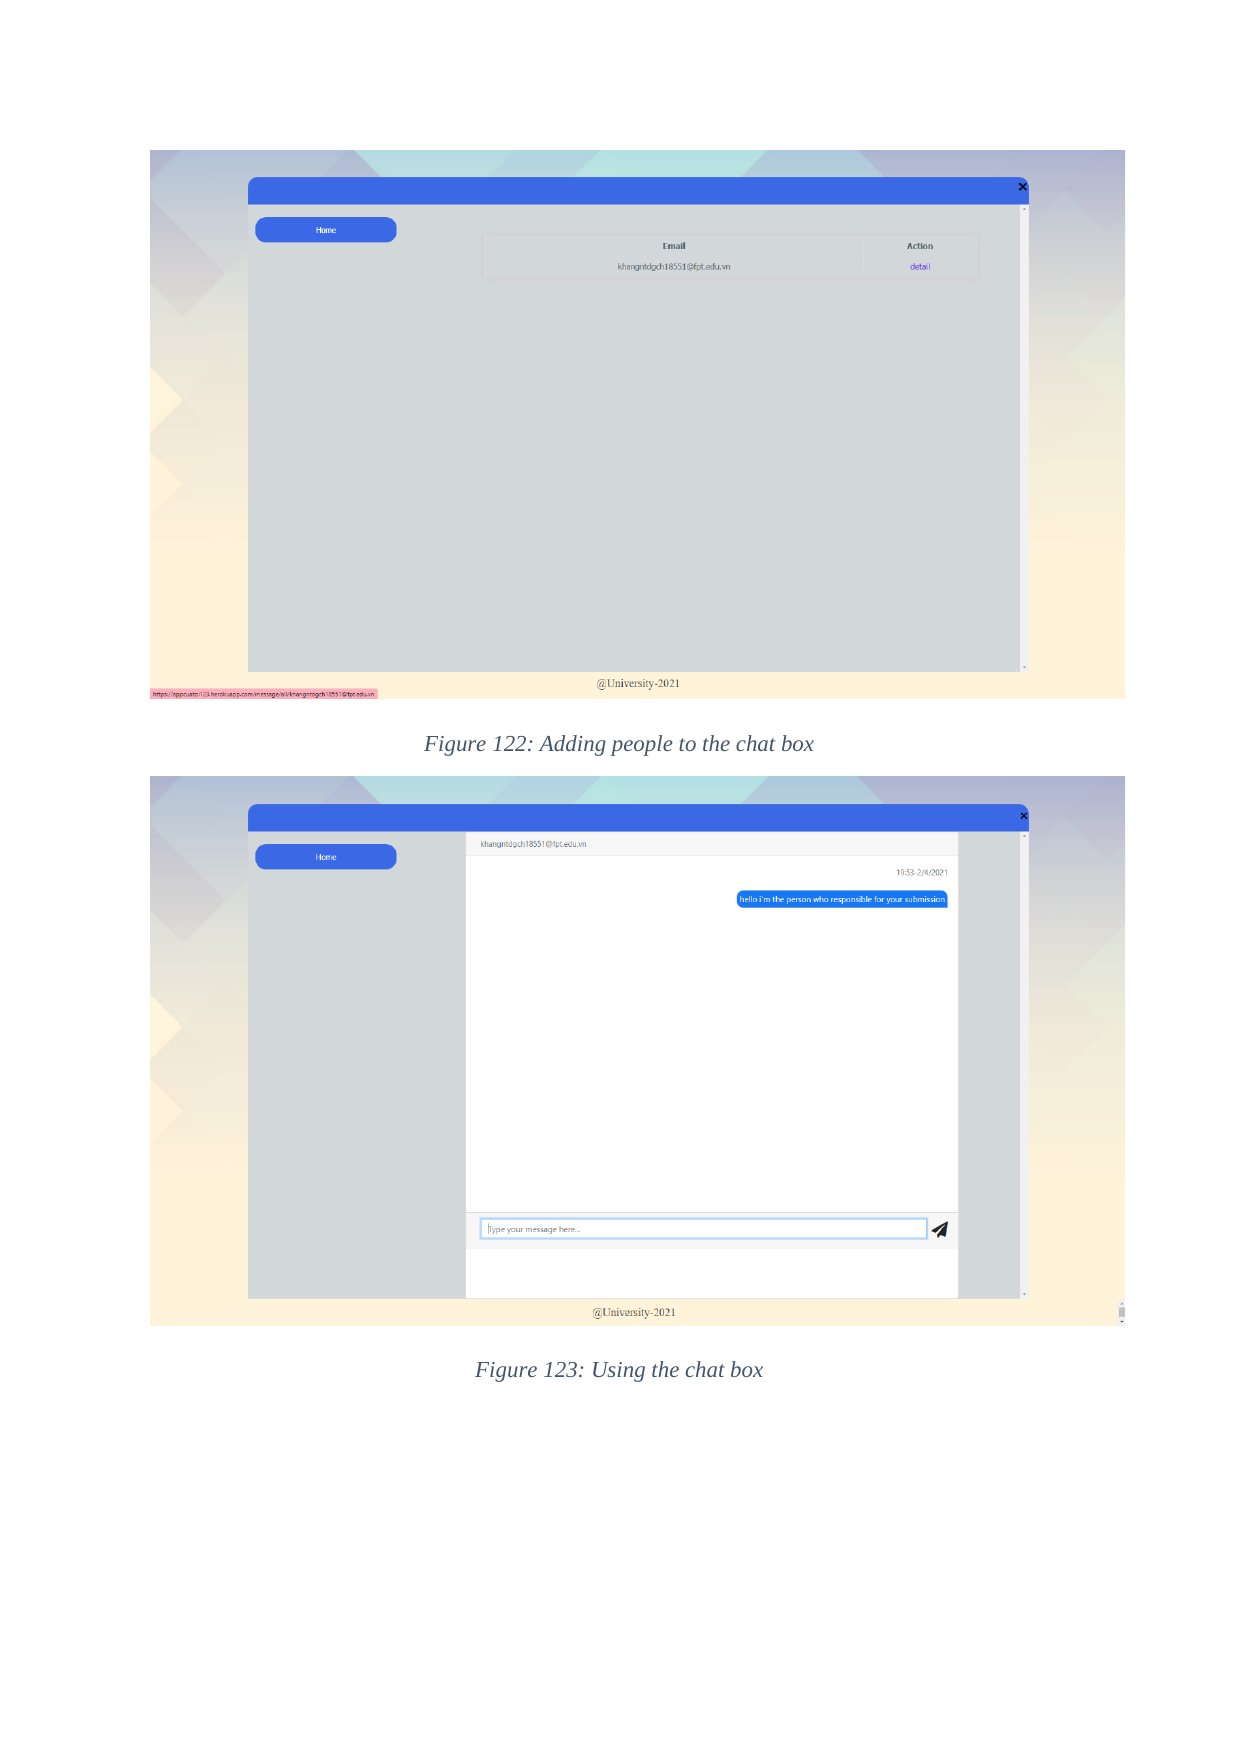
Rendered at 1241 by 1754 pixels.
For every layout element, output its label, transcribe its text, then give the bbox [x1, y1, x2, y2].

text Figure 123: Using the chat box [150, 1356, 1090, 1383]
picture [150, 776, 1125, 1326]
text Figure 122: Adding people to the chat box [150, 729, 1090, 756]
picture [150, 150, 1125, 699]
